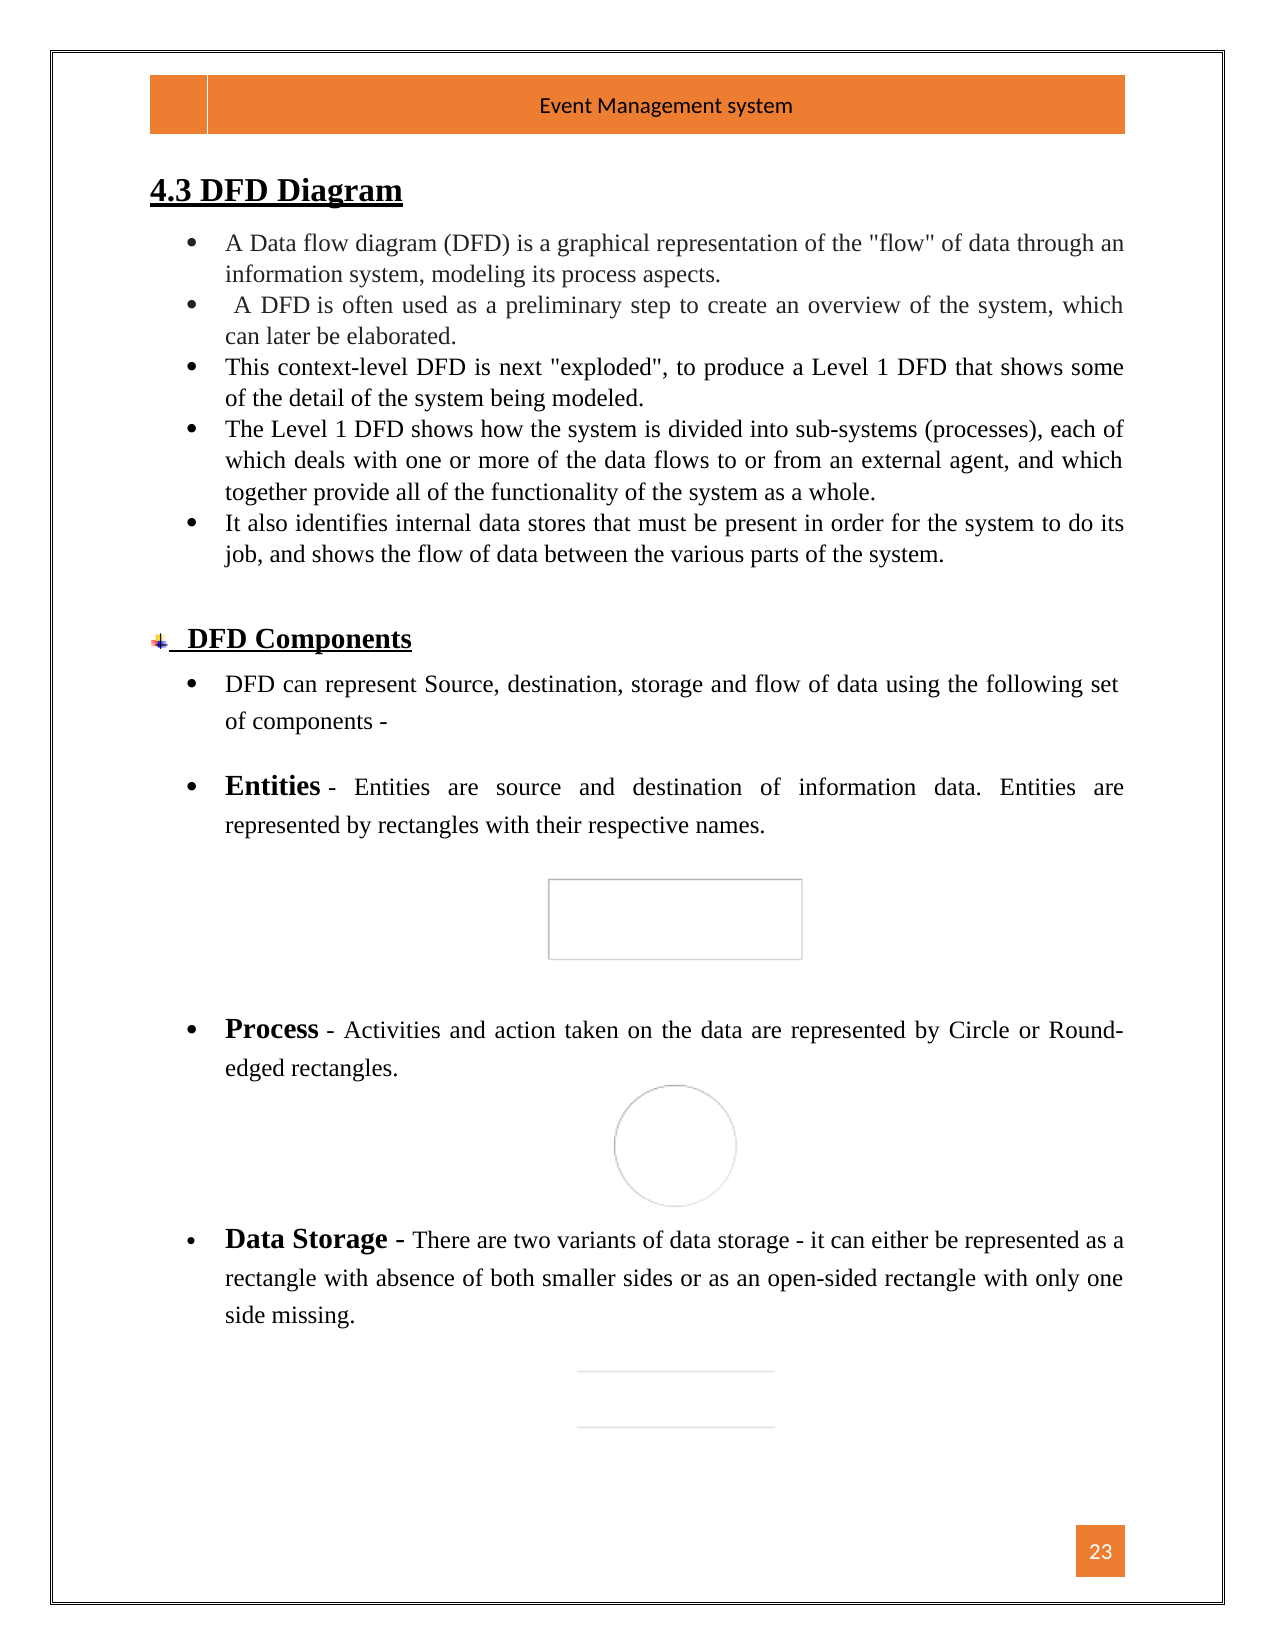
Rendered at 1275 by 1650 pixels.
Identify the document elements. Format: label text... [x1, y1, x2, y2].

list Data Storage - There are two variants of data storage - it can either be represented as a rectangle with absence of both smaller sides or as an open-sided rectangle with only one side missing. [187, 1217, 1125, 1329]
list The Level 1 DFD shows how the system is divided into sub-systems (processes), each of which deals with one or more of the data flows to or from an external agent, and which together provide all of the functionality of the system as a whole. [187, 414, 1125, 505]
list DFD can represent Source, destination, storage and flow of data using the following set of components - [187, 660, 1120, 735]
list Entities - Entities are source and destination of information data. Entities are represented by rectangles with their respective names. [187, 764, 1125, 839]
picture [151, 632, 168, 649]
list A Data flow diagram (DFD) is a graphical representation of the "flow" of data through an information system, modeling its process aspects. [187, 228, 1125, 288]
list Process - Activities and action taken on the data are represented by Circle or Round-edged rectangles. [187, 1007, 1125, 1082]
list A DFD is often used as a preliminary step to create an overview of the system, which can later be elaborated. [187, 290, 1125, 350]
list This context-level DFD is next "exploded", to produce a Level 1 DFD that shows some of the detail of the system being modeled. [187, 352, 1125, 412]
list It also identifies internal data stores that must be present in order for the system to do its job, and shows the flow of data between the various parts of the system. [187, 508, 1125, 567]
text 4.3 DFD Diagram [150, 170, 1125, 208]
subtitle DFD Components [150, 617, 1120, 655]
